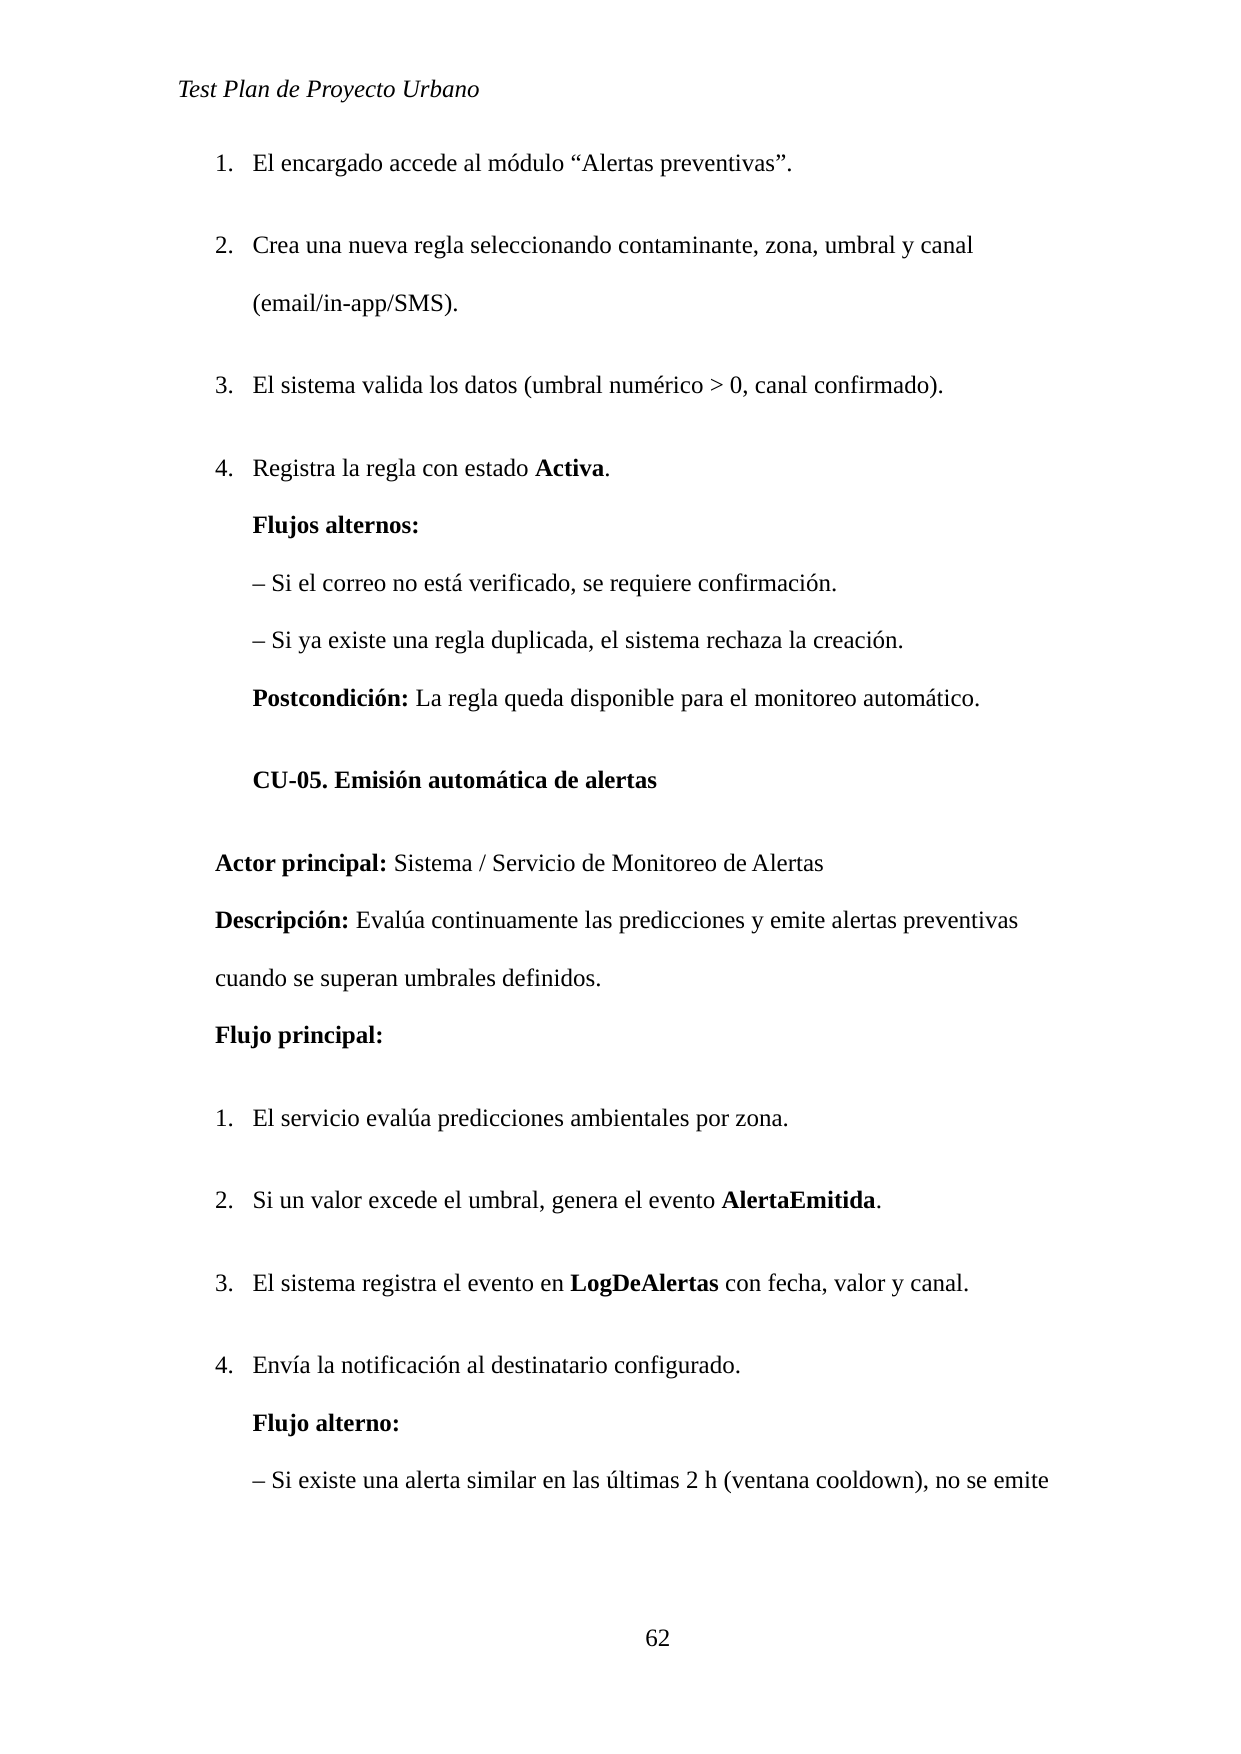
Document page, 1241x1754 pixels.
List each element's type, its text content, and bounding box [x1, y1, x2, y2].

text CU-05. Emisión automática de alertas [252, 765, 1063, 794]
list El servicio evalúa predicciones ambientales por zona. [215, 1103, 1063, 1131]
text Actor principal: Sistema / Servicio de Monitoreo de Alertas Descripción: Evalúa continuamente las predicciones y emite alertas preventivas cuando se superan umbrales definidos. Flujo principal: [215, 848, 1063, 1049]
list Registra la regla con estado Activa. Flujos alternos: – Si el correo no está verificado, se requiere confirmación. – Si ya existe una regla duplicada, el sistema rechaza la creación. Postcondición: La regla queda disponible para el monitoreo automático. [215, 453, 1063, 711]
list Crea una nueva regla seleccionando contaminante, zona, umbral y canal (email/in-app/SMS). [215, 230, 1063, 316]
list Si un valor excede el umbral, genera el evento AlertaEmitida. [215, 1185, 1063, 1214]
list El sistema registra el evento en LogDeAlertas con fecha, valor y canal. [215, 1268, 1063, 1296]
list El sistema valida los datos (umbral numérico > 0, canal confirmado). [215, 370, 1063, 399]
list El encargado accede al módulo “Alertas preventivas”. [215, 148, 1063, 176]
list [215, 1350, 1063, 1494]
